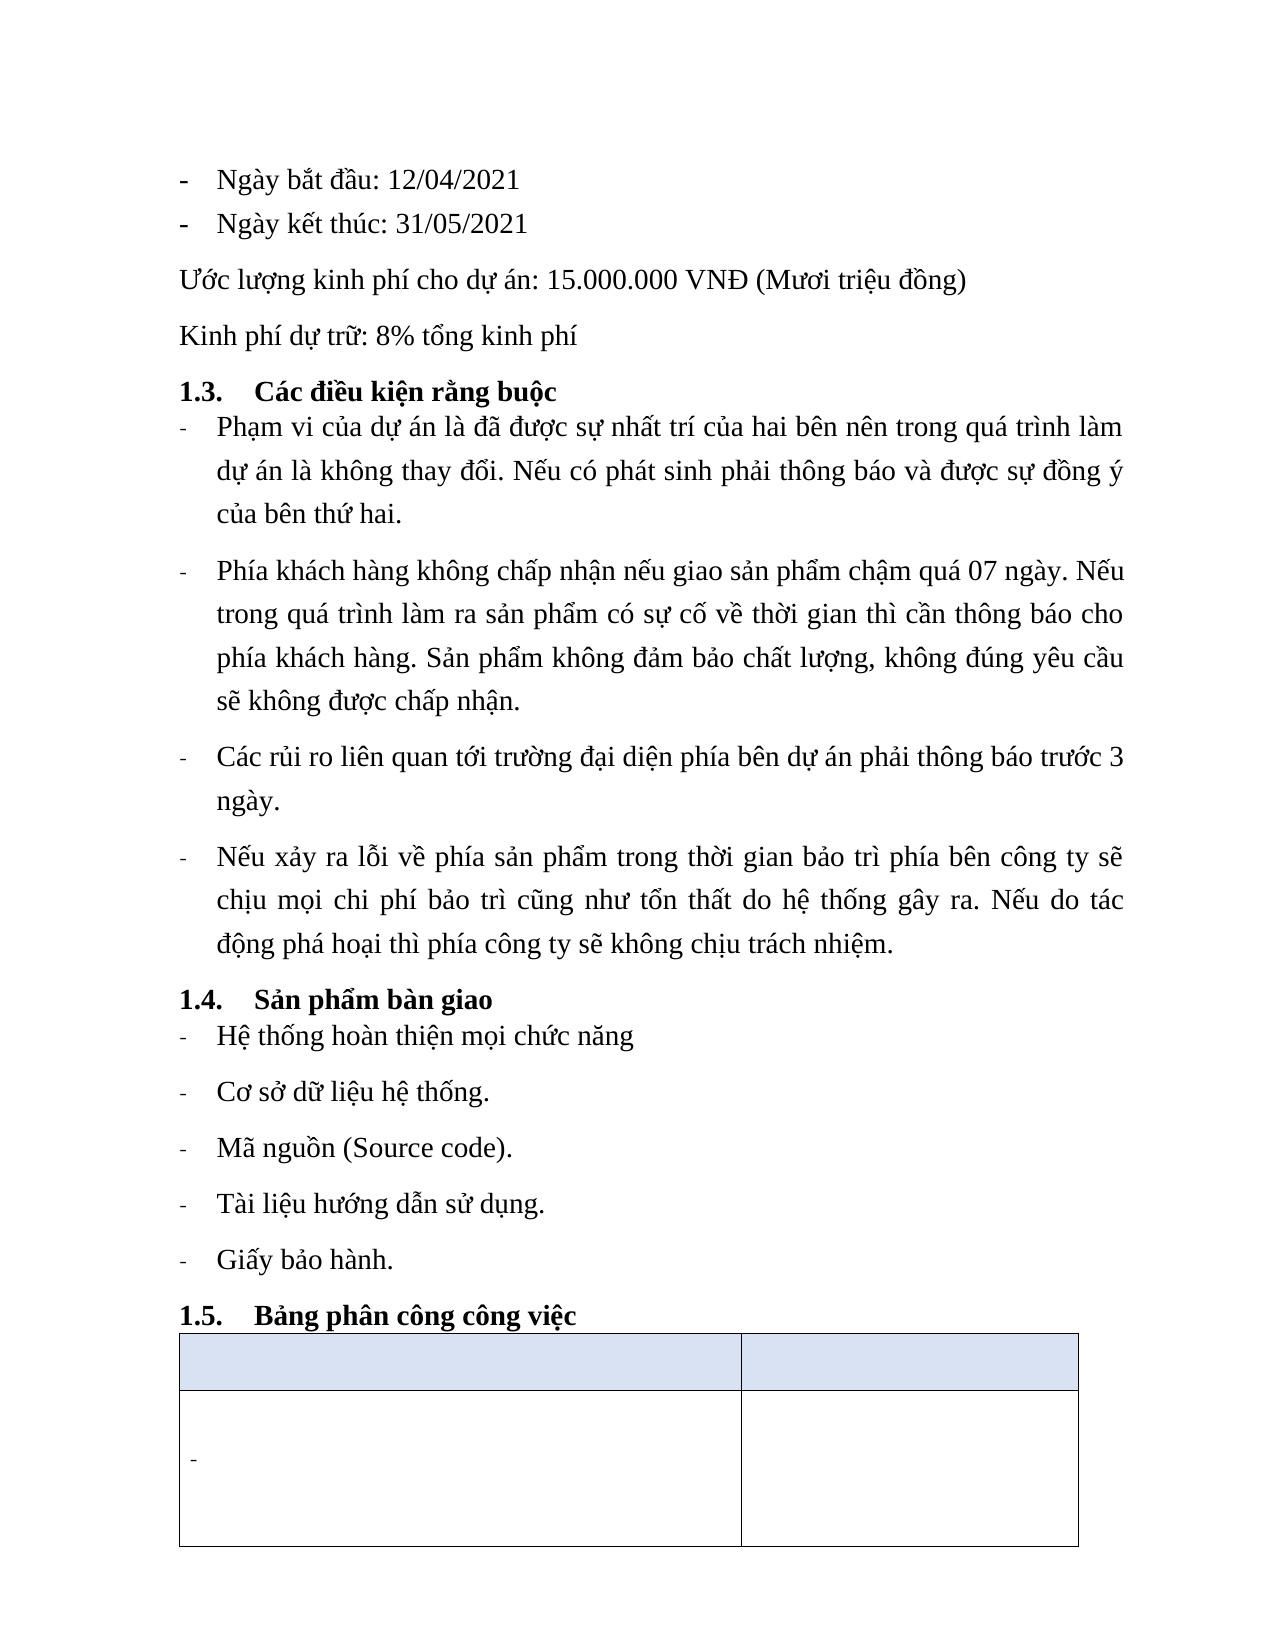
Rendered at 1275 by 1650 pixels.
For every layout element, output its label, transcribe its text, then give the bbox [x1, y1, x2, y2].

table_cell [742, 1391, 1078, 1546]
list Ngày kết thúc: 31/05/2021 [179, 206, 1125, 239]
subtitle Sản phẩm bàn giao [179, 982, 1125, 1016]
list Phía khách hàng không chấp nhận nếu giao sản phẩm chậm quá 07 ngày. Nếu trong quá trình làm ra sản phẩm có sự cố về thời gian thì cần thông báo cho phía khách hàng. Sản phẩm không đảm bảo chất lượng, không đúng yêu cầu sẽ không được chấp nhận. [179, 553, 1125, 717]
list Các rủi ro liên quan tới trường đại diện phía bên dự án phải thông báo trước 3 ngày. [179, 739, 1125, 816]
list Mã nguồn (Source code). [179, 1130, 1125, 1163]
list Nếu xảy ra lỗi về phía sản phẩm trong thời gian bảo trì phía bên công ty sẽ chịu mọi chi phí bảo trì cũng như tổn thất do hệ thống gây ra. Nếu do tác động phá hoại thì phía công ty sẽ không chịu trách nhiệm. [179, 839, 1125, 959]
subtitle Bảng phân công công việc [179, 1298, 1125, 1331]
list Cơ sở dữ liệu hệ thống. [179, 1074, 1125, 1107]
list Phạm vi của dự án là đã được sự nhất trí của hai bên nên trong quá trình làm dự án là không thay đổi. Nếu có phát sinh phải thông báo và được sự đồng ý của bên thứ hai. [179, 409, 1125, 530]
list Tài liệu hướng dẫn sử dụng. [179, 1186, 1125, 1219]
list Giấy bảo hành. [179, 1242, 1125, 1275]
subtitle Các điều kiện rằng buộc [179, 374, 1125, 408]
text Ước lượng kinh phí cho dự án: 15.000.000 VNĐ (Mươi triệu đồng) [179, 262, 1125, 296]
table_header [180, 1334, 741, 1390]
table_cell [180, 1391, 741, 1546]
table_header [742, 1334, 1078, 1390]
list Hệ thống hoàn thiện mọi chức năng [179, 1018, 1125, 1051]
list Ngày bắt đầu: 12/04/2021 [179, 162, 1125, 196]
text Kinh phí dự trữ: 8% tổng kinh phí [179, 318, 1125, 352]
